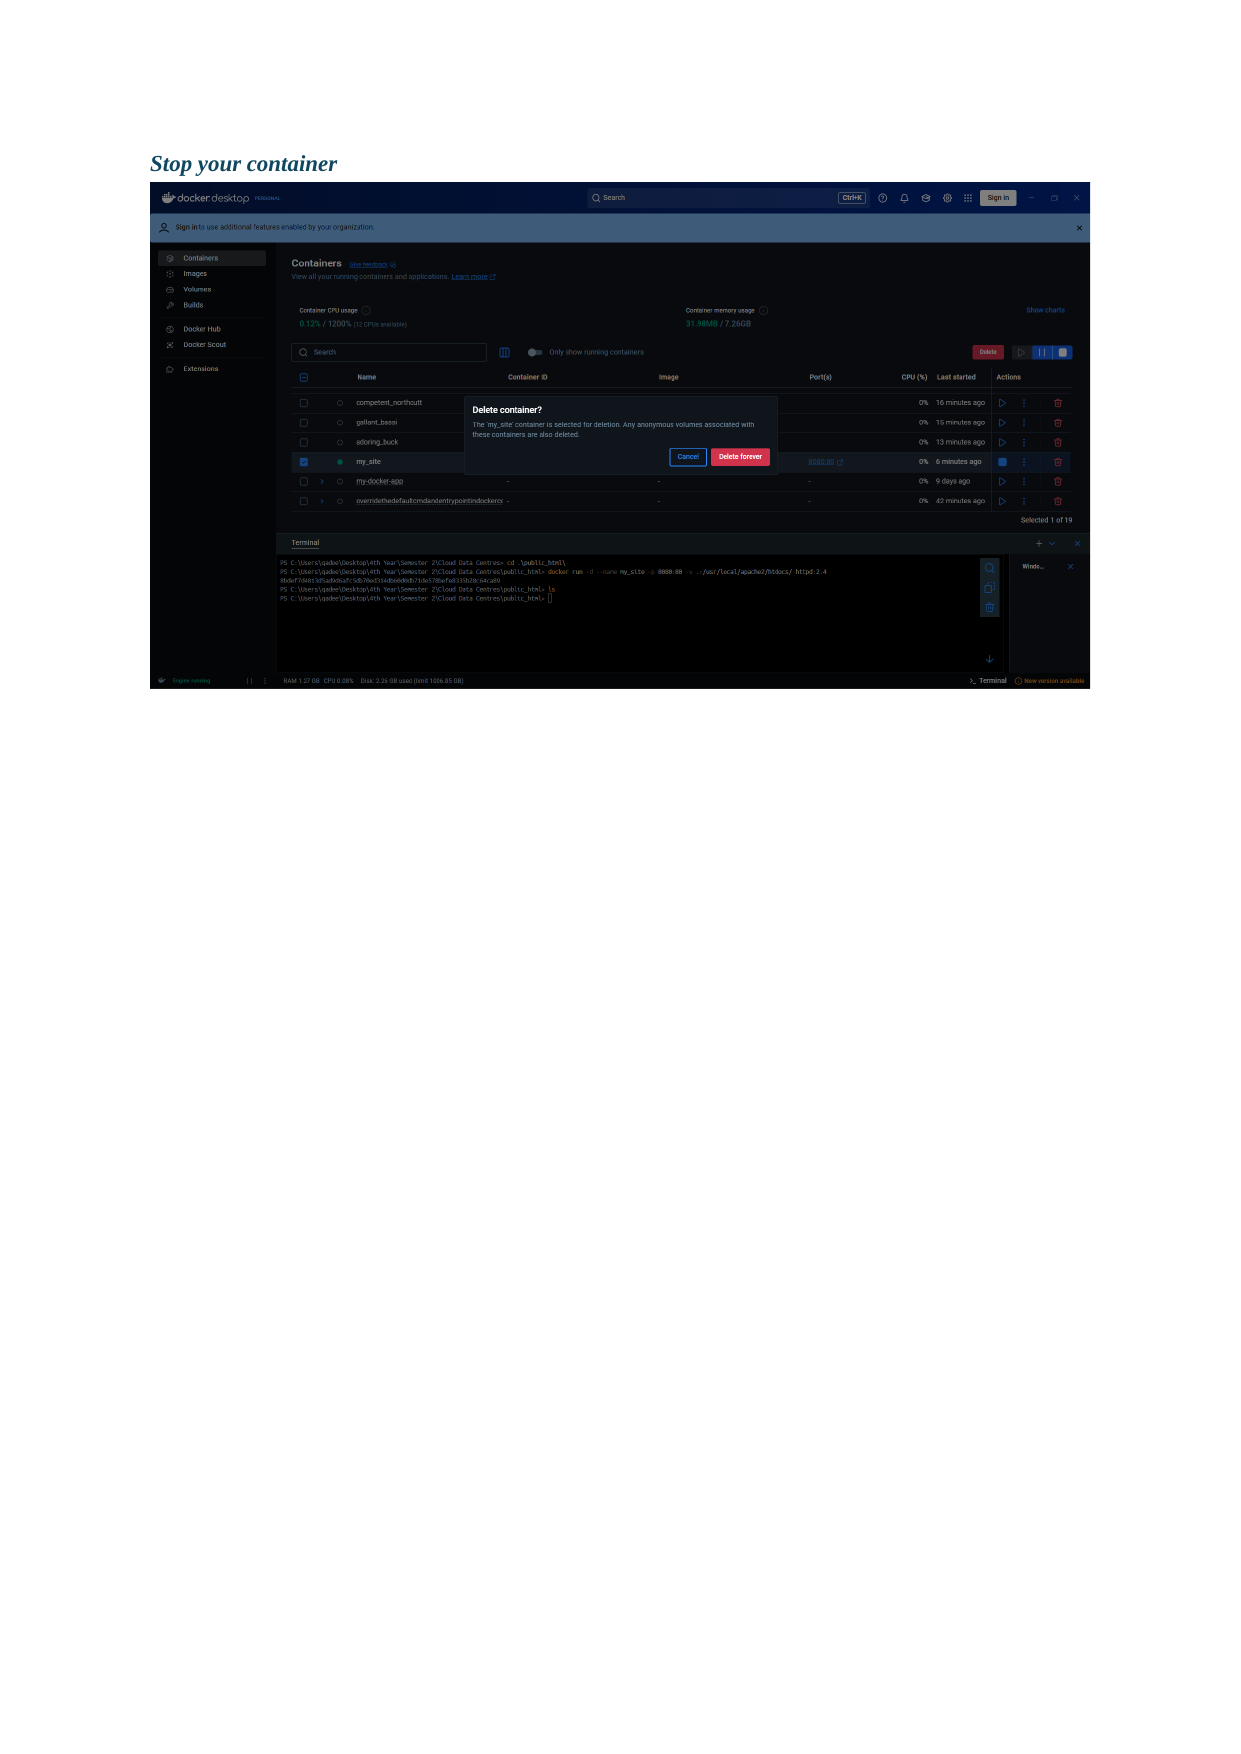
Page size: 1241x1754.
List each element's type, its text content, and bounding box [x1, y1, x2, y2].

subtitle Stop your container [150, 150, 1090, 176]
picture [150, 182, 1091, 689]
